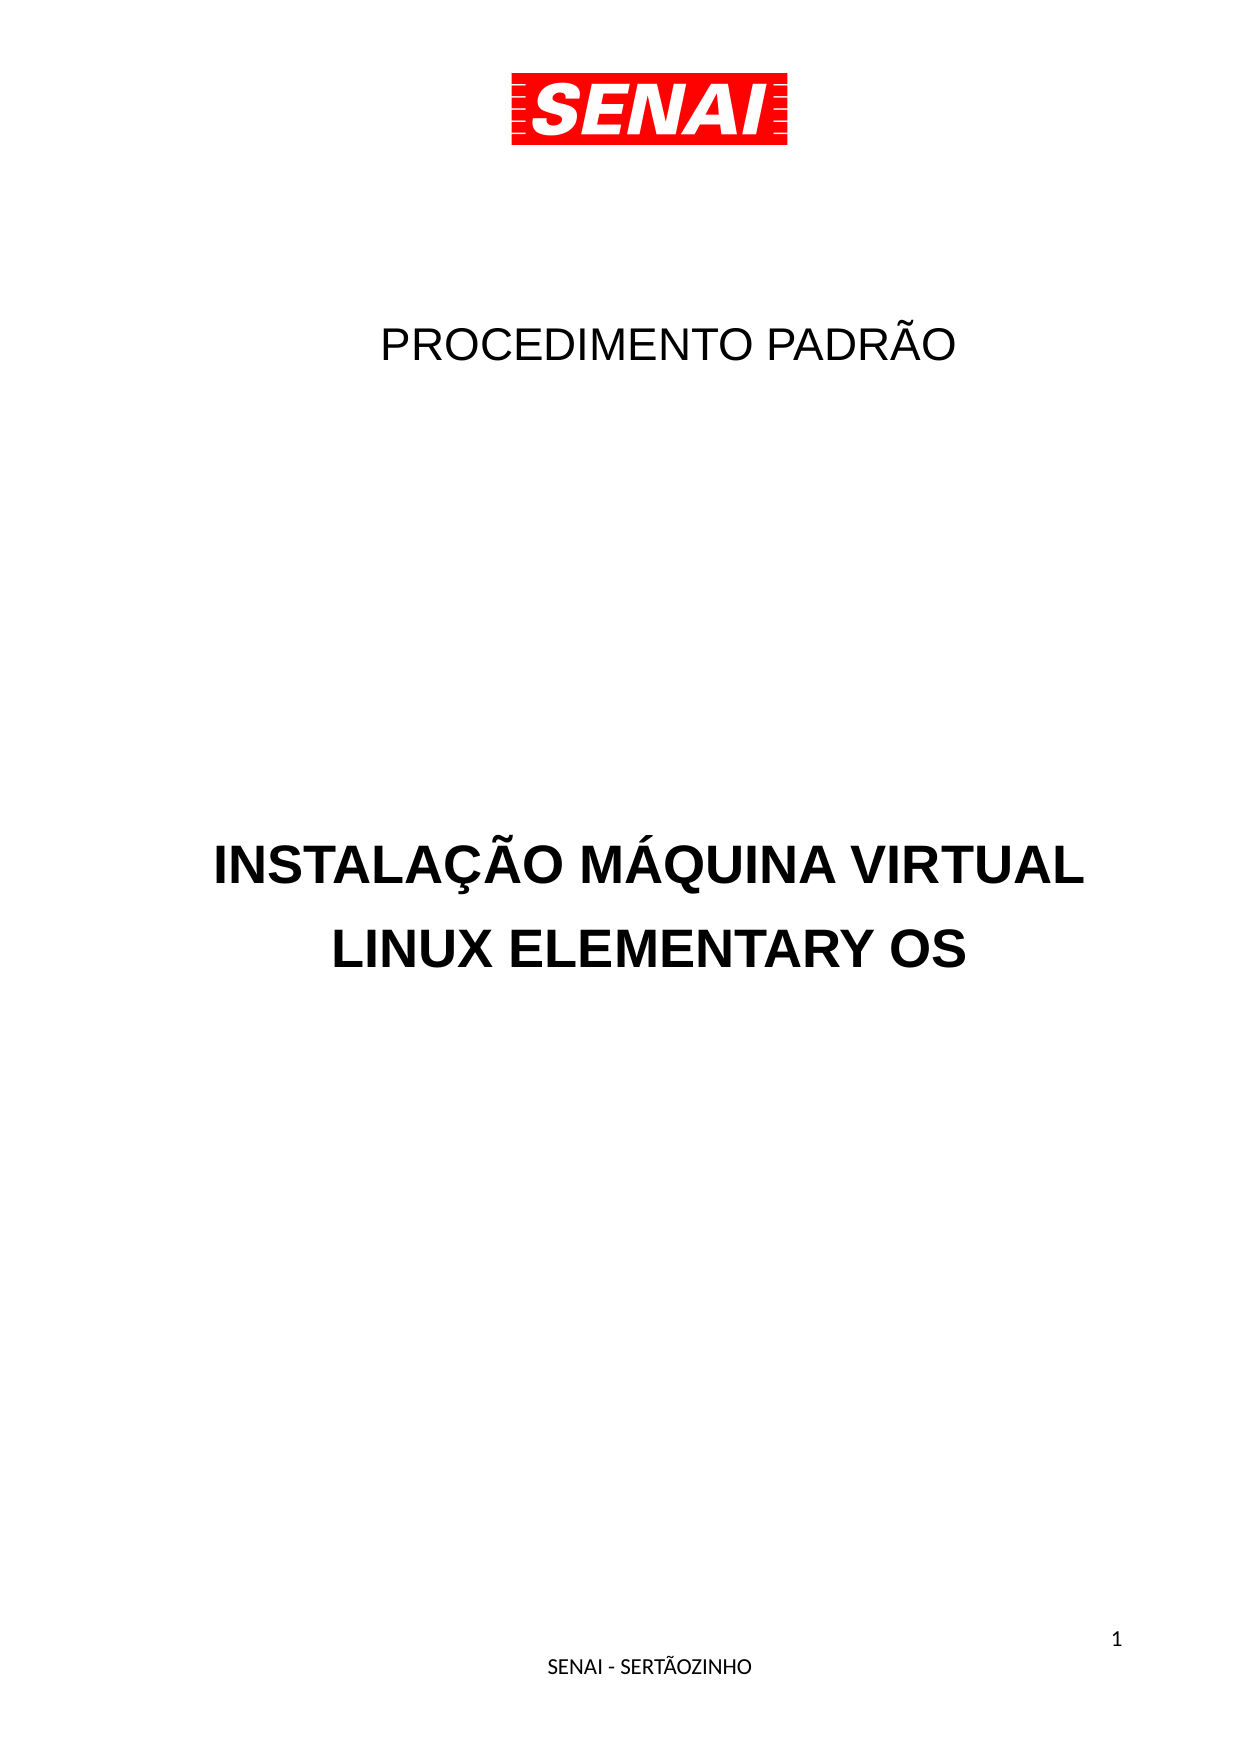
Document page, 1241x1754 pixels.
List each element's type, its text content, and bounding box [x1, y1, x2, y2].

picture [511, 73, 788, 145]
text LINUX ELEMENTARY OS [177, 916, 1122, 979]
text INSTALAÇÃO MÁQUINA VIRTUAL [177, 833, 1122, 895]
text PROCEDIMENTO PADRÃO [177, 318, 1122, 371]
